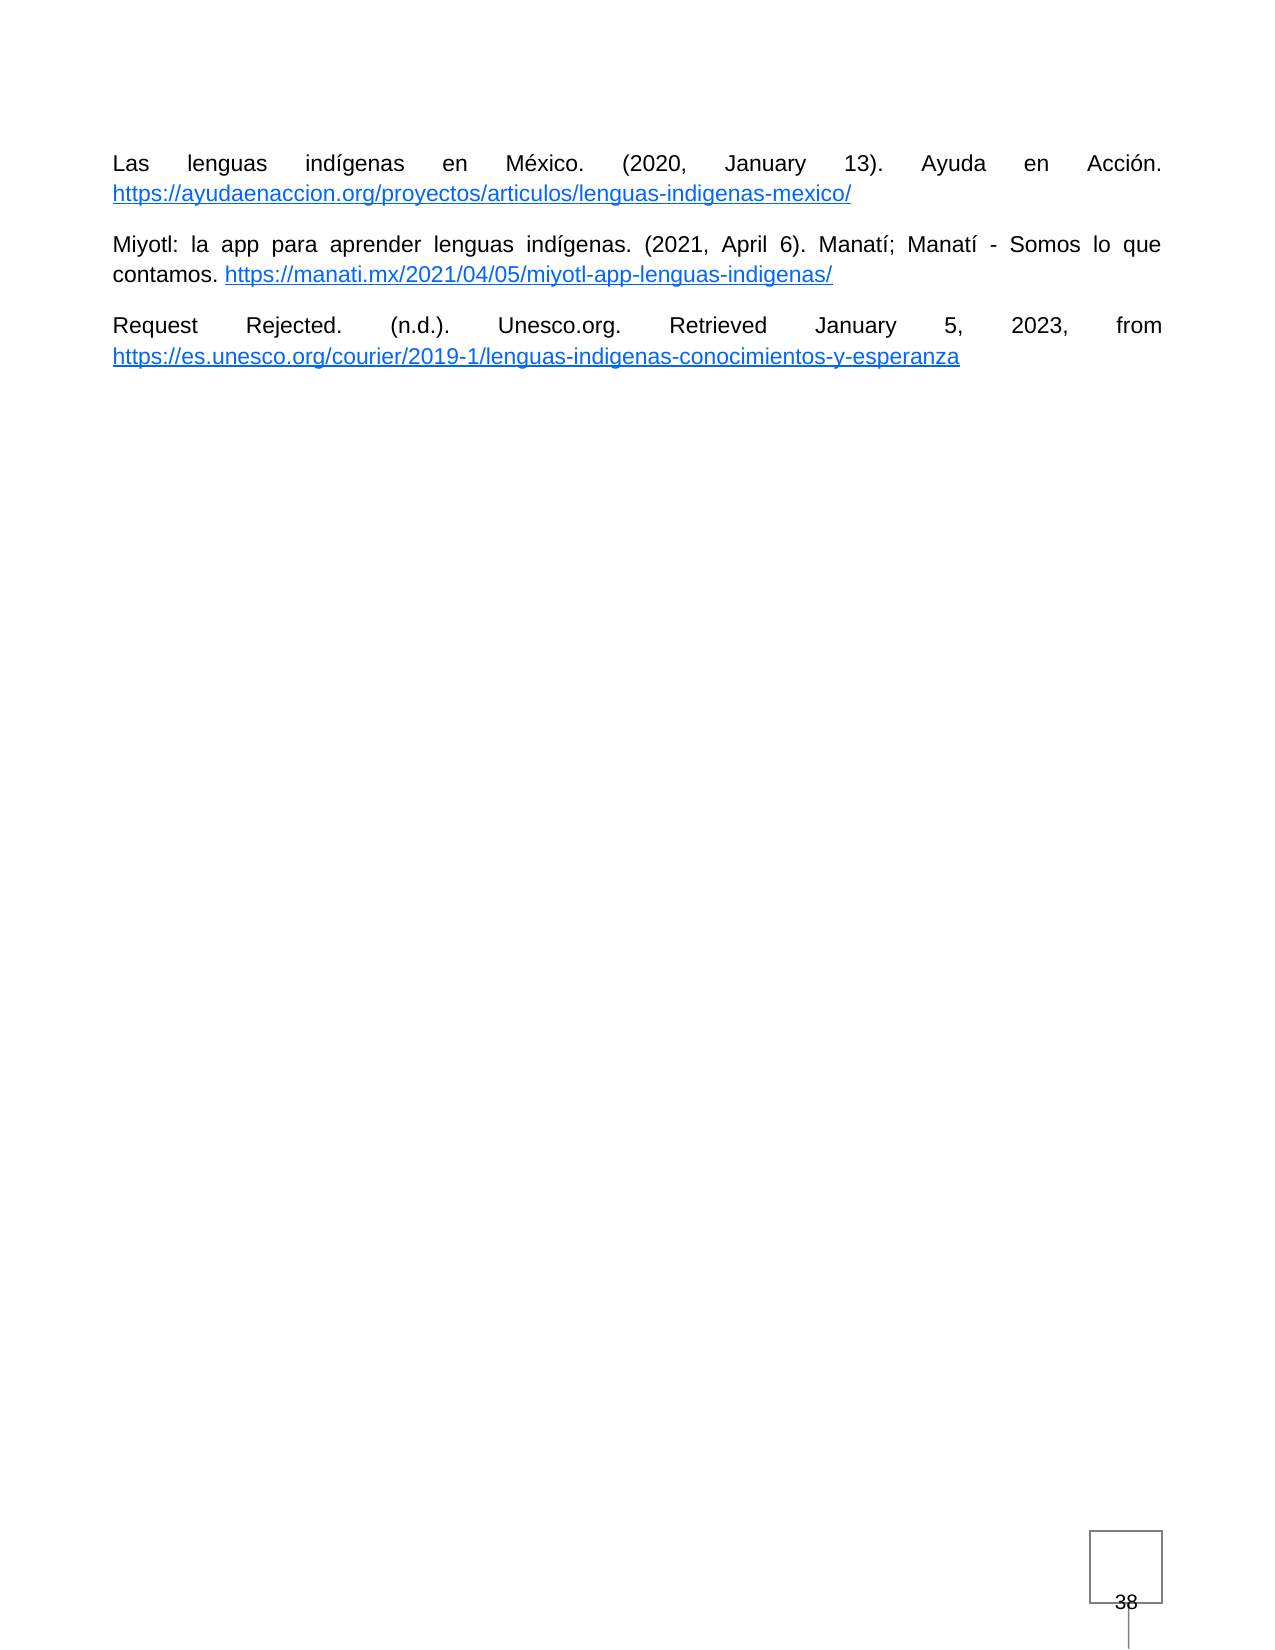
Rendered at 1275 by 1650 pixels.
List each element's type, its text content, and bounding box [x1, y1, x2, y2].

text Miyotl: la app para aprender lenguas indígenas. (2021, April 6). Manatí; Manatí - Somos lo que contamos. https://manati.mx/2021/04/05/miyotl-app-lenguas-indigenas/ [112, 231, 1162, 288]
text Request Rejected. (n.d.). Unesco.org. Retrieved January 5, 2023, from https://es.unesco.org/courier/2019-1/lenguas-indigenas-conocimientos-y-esperanza [112, 312, 1162, 369]
text Las lenguas indígenas en México. (2020, January 13). Ayuda en Acción. https://ayudaenaccion.org/proyectos/articulos/lenguas-indigenas-mexico/ [112, 150, 1162, 207]
